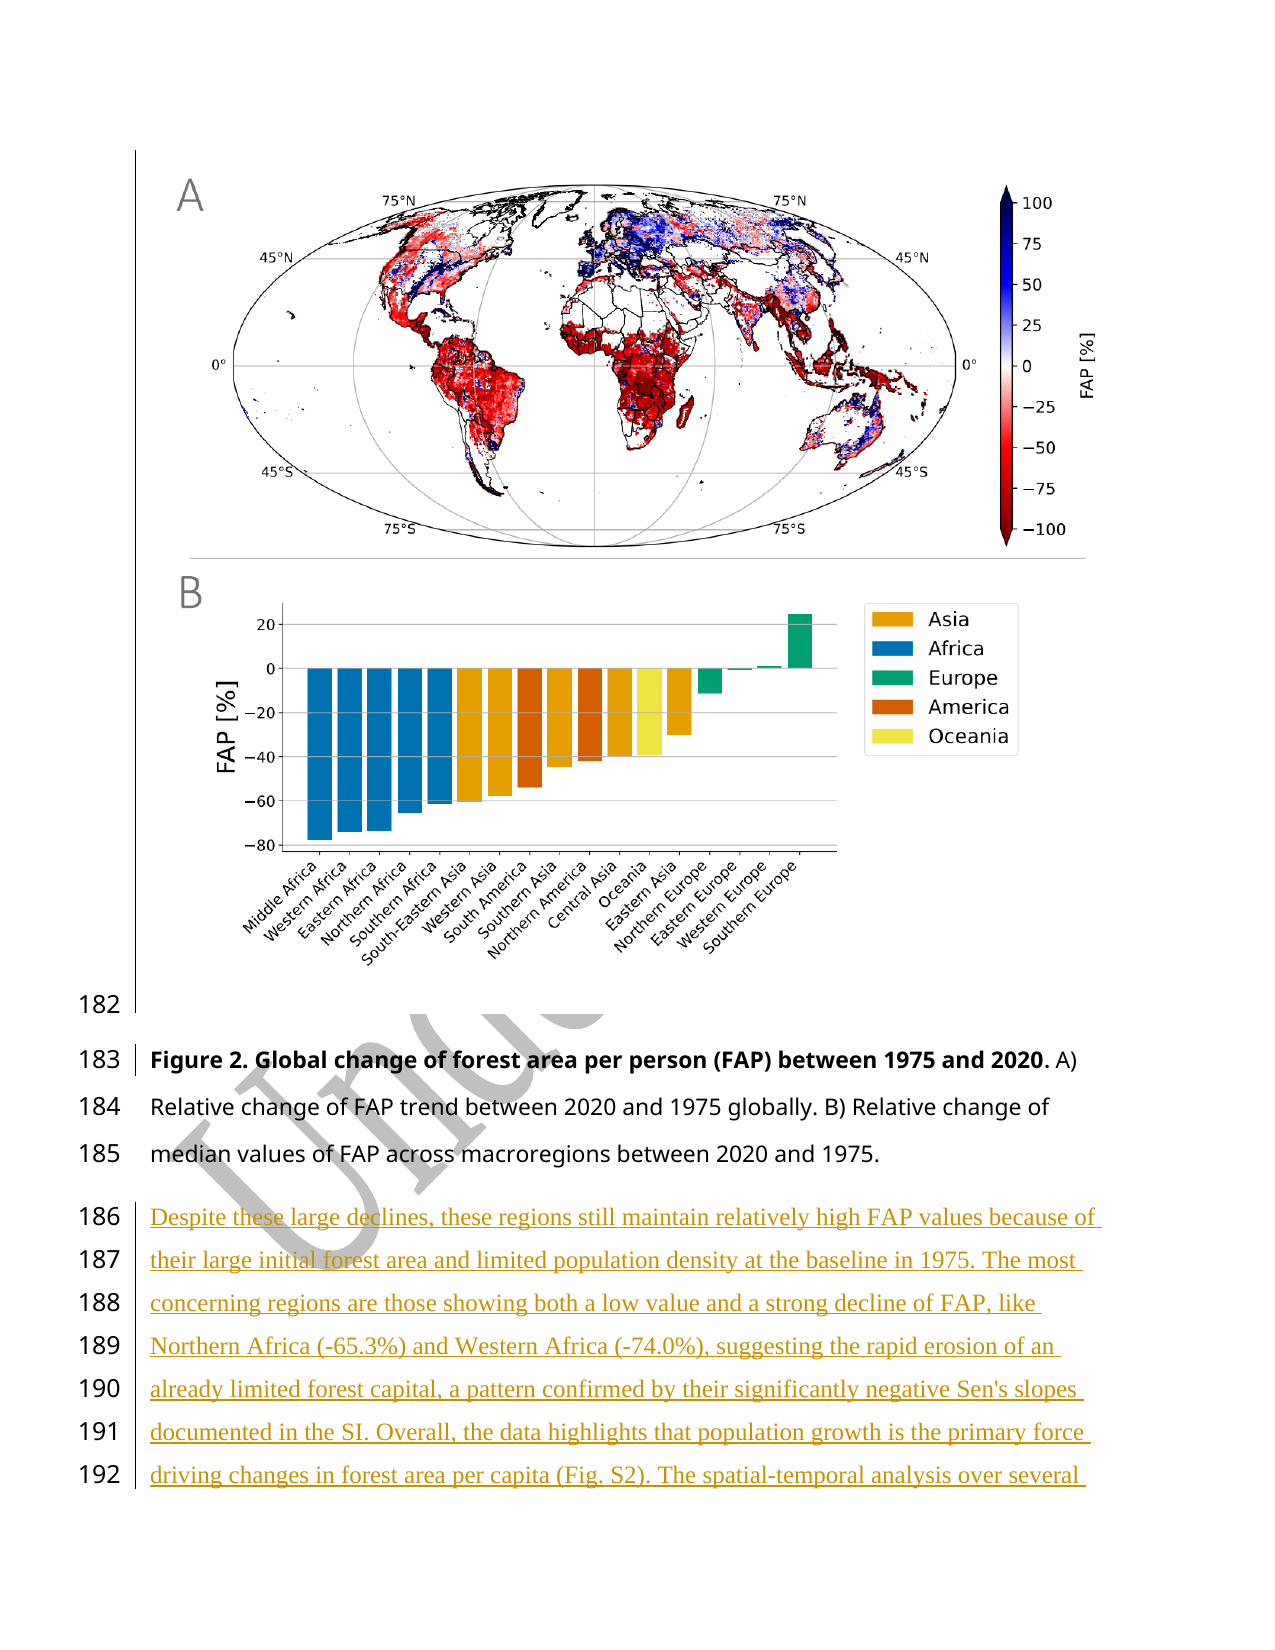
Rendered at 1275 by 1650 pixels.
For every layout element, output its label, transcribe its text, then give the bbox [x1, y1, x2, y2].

text Figure 2. Global change of forest area per person (FAP) between 1975 and 2020. A) Relative change of FAP trend between 2020 and 1975 globally. B) Relative change of median values of FAP across macroregions between 2020 and 1975. [150, 1044, 1125, 1169]
text 30. [150, 1202, 1125, 1489]
